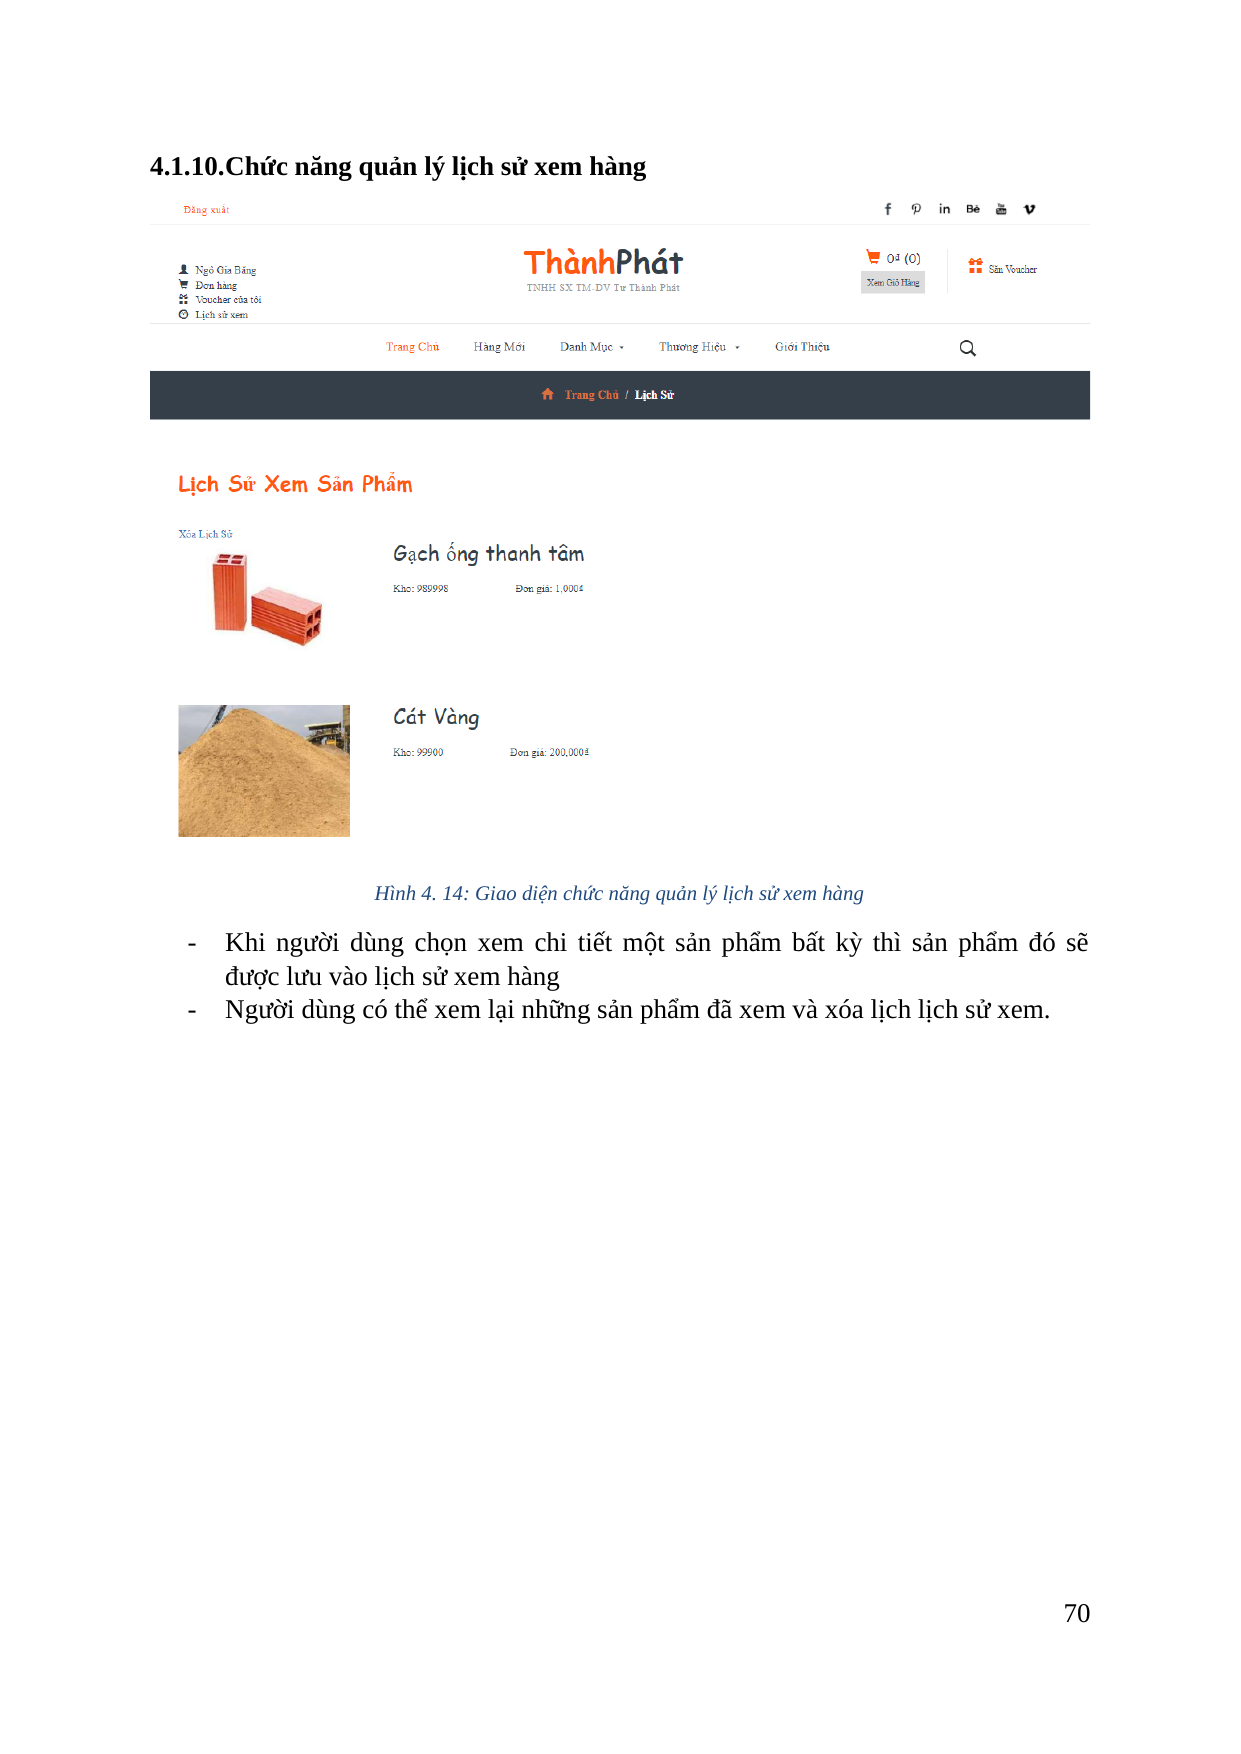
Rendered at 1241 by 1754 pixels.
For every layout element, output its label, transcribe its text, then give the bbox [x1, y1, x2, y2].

list Người dùng có thể xem lại những sản phẩm đã xem và xóa lịch lịch sử xem. [187, 993, 1090, 1024]
list Chức năng quản lý lịch sử xem hàng [150, 150, 1090, 181]
list Khi người dùng chọn xem chi tiết một sản phẩm bất kỳ thì sản phẩm đó sẽ được lưu vào lịch sử xem hàng [187, 926, 1090, 991]
picture [150, 200, 1091, 862]
